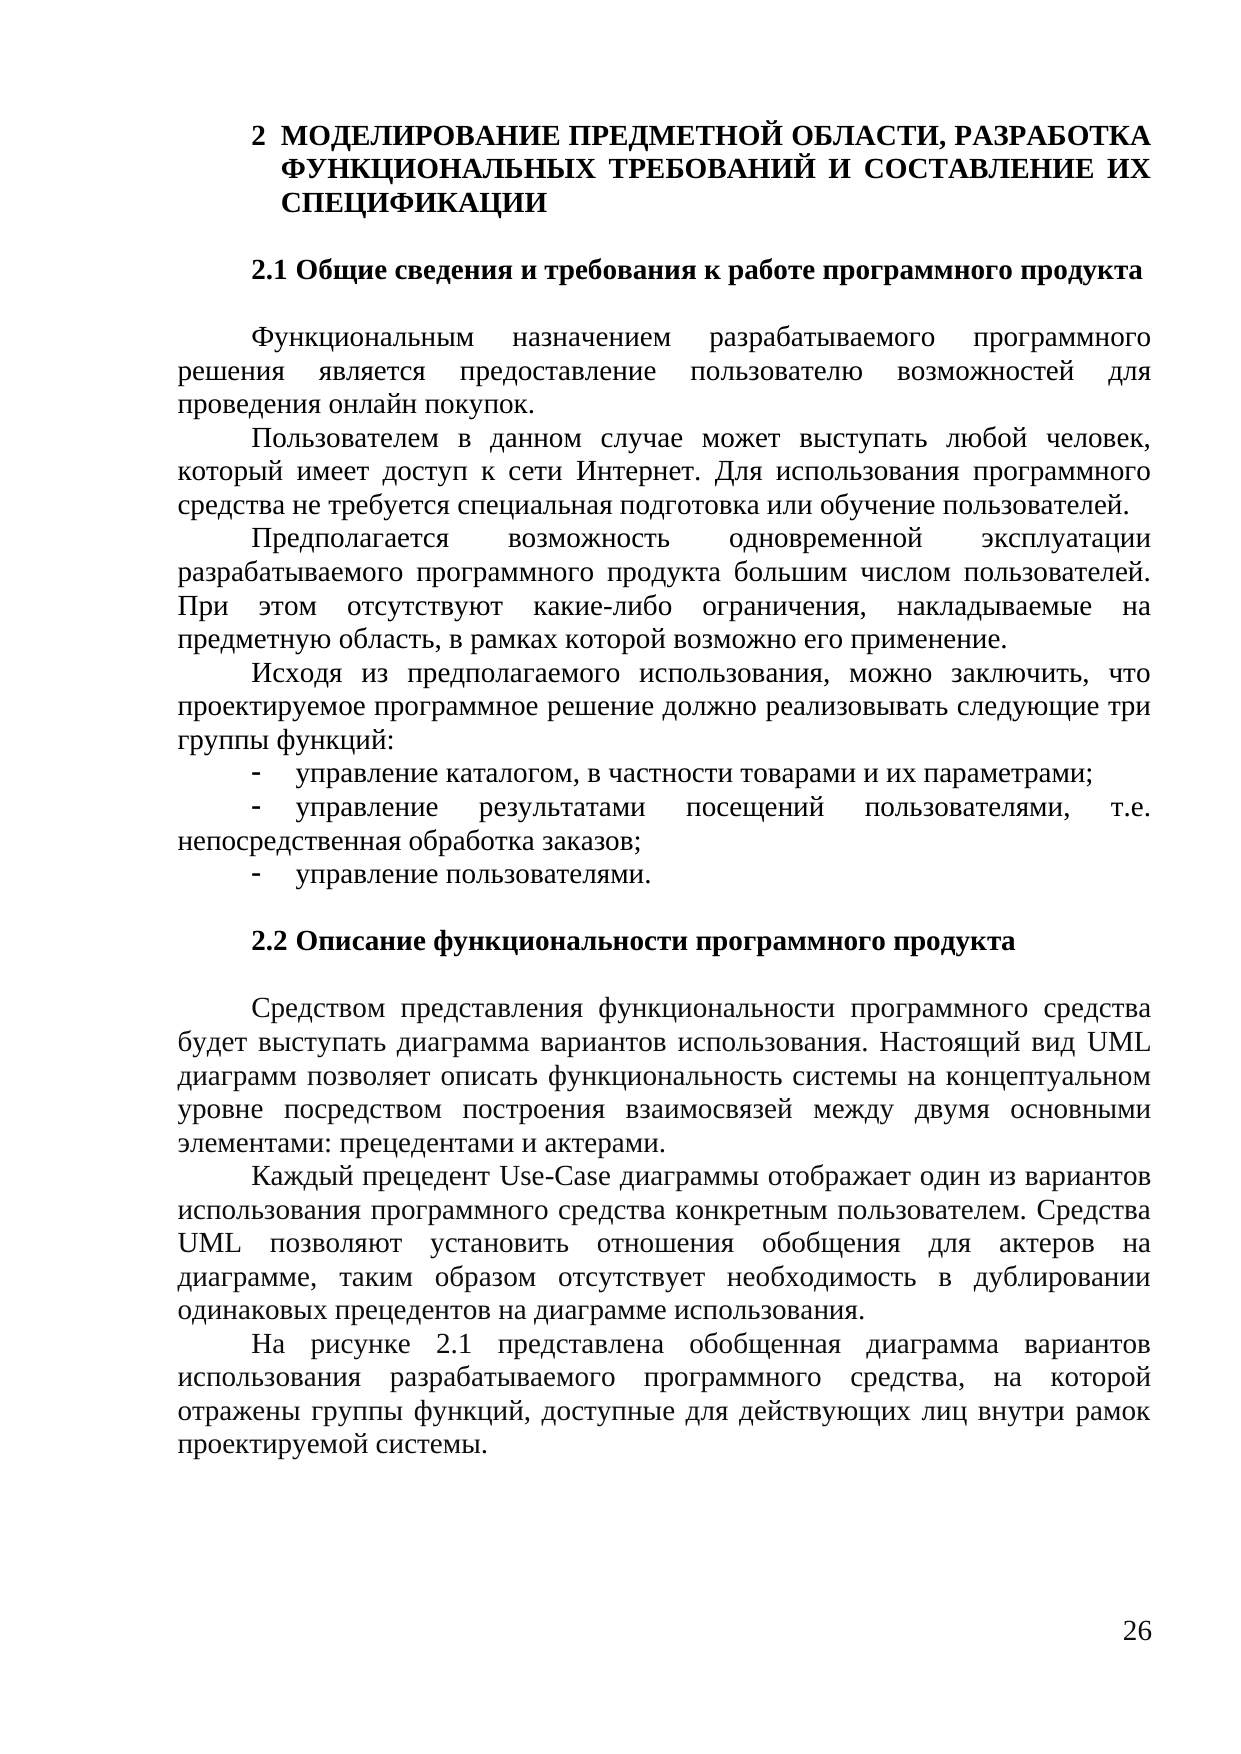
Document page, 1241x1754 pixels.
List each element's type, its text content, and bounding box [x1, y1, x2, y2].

subtitle Общие сведения и требования к работе программного продукта [251, 252, 1152, 286]
text Исходя из предполагаемого использования, можно заключить, что проектируемое программное решение должно реализовывать следующие три группы функций: [177, 655, 1152, 755]
subtitle Описание функциональности программного продукта [251, 923, 1152, 957]
list управление каталогом, в частности товарами и их параметрами; [177, 755, 1152, 789]
subtitle 2 Моделирование предметной области, разработка функциональных требований и составление их спецификации [251, 118, 1152, 219]
text Функциональным назначением разрабатываемого программного решения является предоставление пользователю возможностей для проведения онлайн покупок. [177, 319, 1152, 420]
text Пользователем в данном случае может выступать любой человек, который имеет доступ к сети Интернет. Для использования программного средства не требуется специальная подготовка или обучение пользователей. [177, 420, 1152, 521]
text Средством представления функциональности программного средства будет выступать диаграмма вариантов использования. Настоящий вид UML диаграмм позволяет описать функциональность системы на концептуальном уровне посредством построения взаимосвязей между двумя основными элементами: прецедентами и актерами. [177, 991, 1152, 1158]
text Предполагается возможность одновременной эксплуатации разрабатываемого программного продукта большим числом пользователей. При этом отсутствуют какие-либо ограничения, накладываемые на предметную область, в рамках которой возможно его применение. [177, 521, 1152, 655]
text Каждый прецедент Use-Case диаграммы отображает один из вариантов использования программного средства конкретным пользователем. Средства UML позволяют установить отношения обобщения для актеров на диаграмме, таким образом отсутствует необходимость в дублировании одинаковых прецедентов на диаграмме использования. [177, 1158, 1152, 1326]
text На рисунке 2.1 представлена обобщенная диаграмма вариантов использования разрабатываемого программного средства, на которой отражены группы функций, доступные для действующих лиц внутри рамок проектируемой системы. [177, 1326, 1152, 1460]
list управление пользователями. [177, 856, 1152, 890]
list управление результатами посещений пользователями, т.е. непосредственная обработка заказов; [177, 789, 1152, 856]
